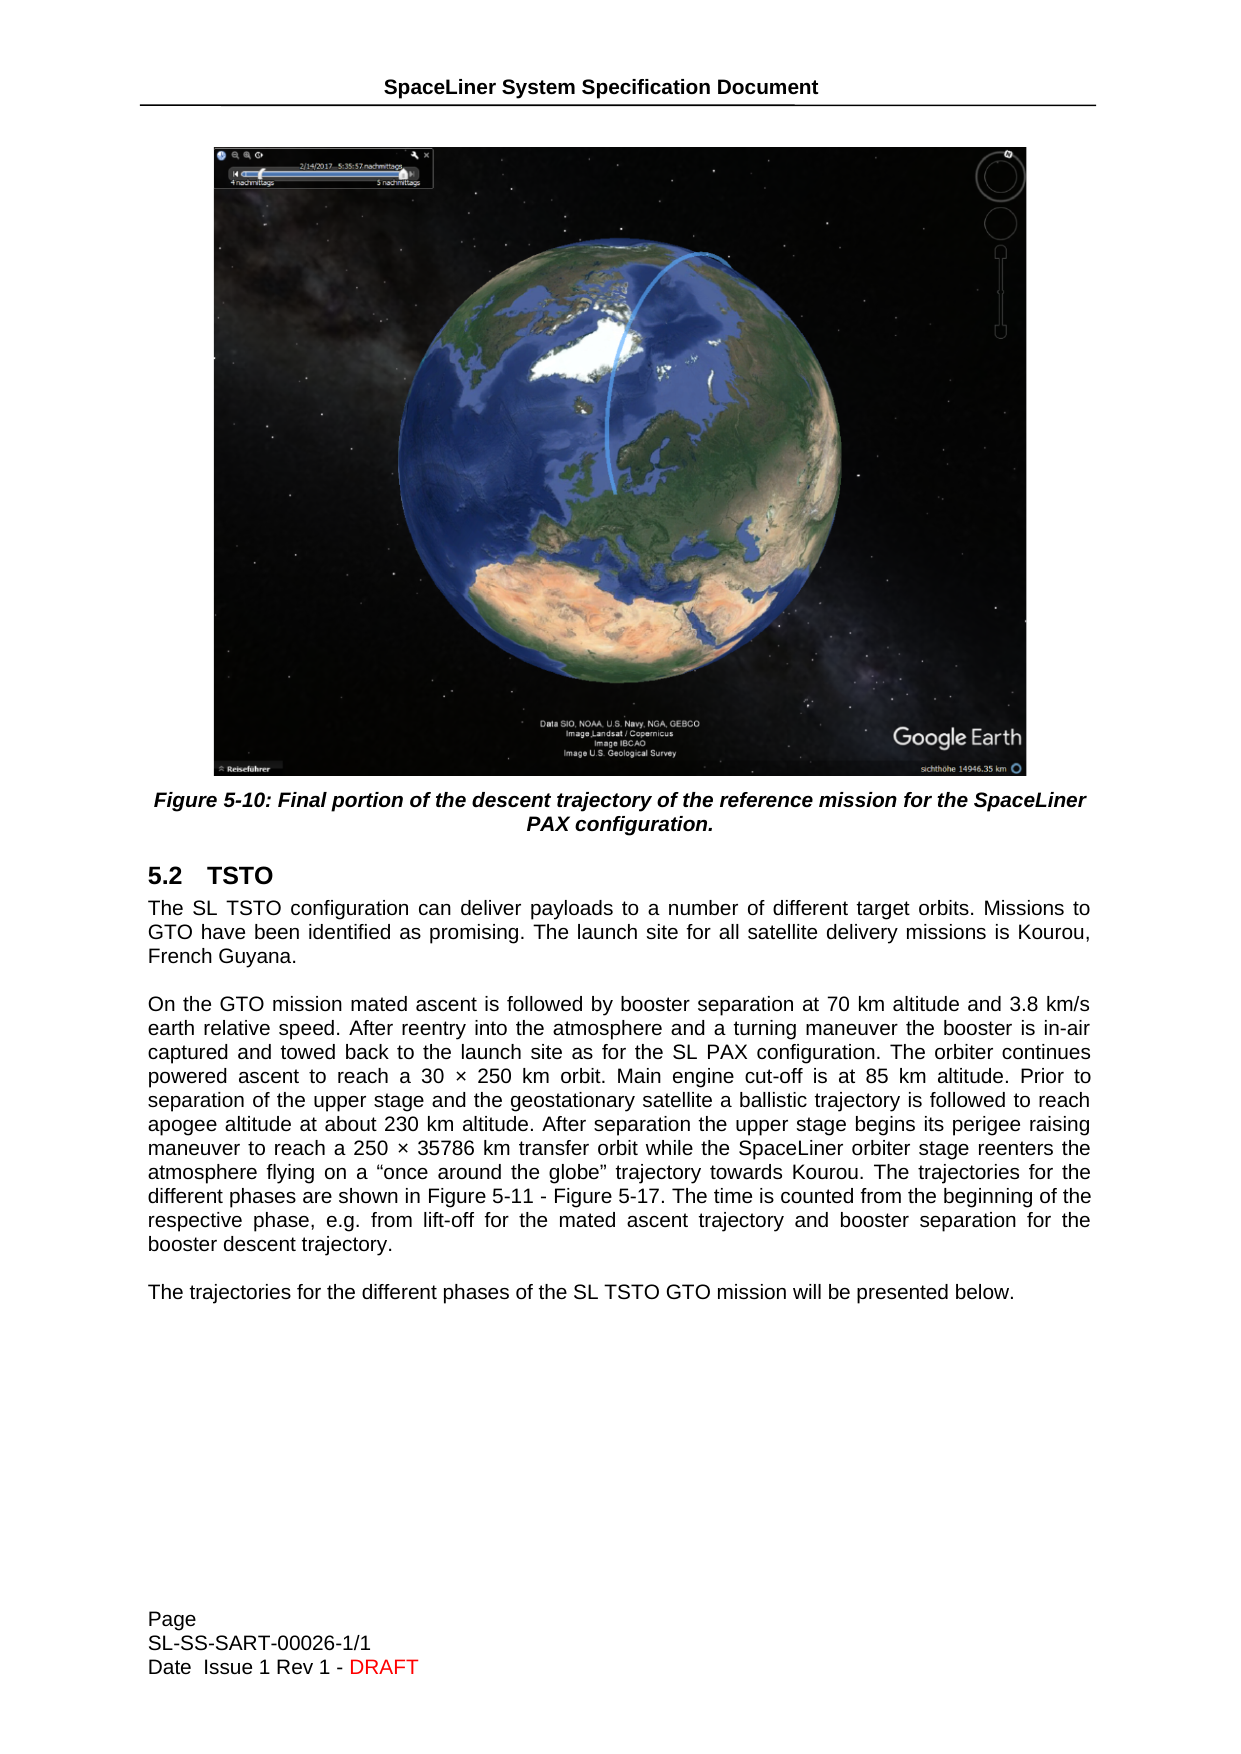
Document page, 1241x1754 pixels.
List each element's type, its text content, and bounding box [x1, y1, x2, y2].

subtitle TSTO [148, 861, 1092, 890]
text The trajectories for the different phases of the SL TSTO GTO mission will be presented below. [148, 1279, 1092, 1303]
text The SL TSTO configuration can deliver payloads to a number of different target orbits. Missions to GTO have been identified as promising. The launch site for all satellite delivery missions is Kourou, French Guyana. [148, 896, 1092, 968]
picture [213, 147, 1027, 776]
